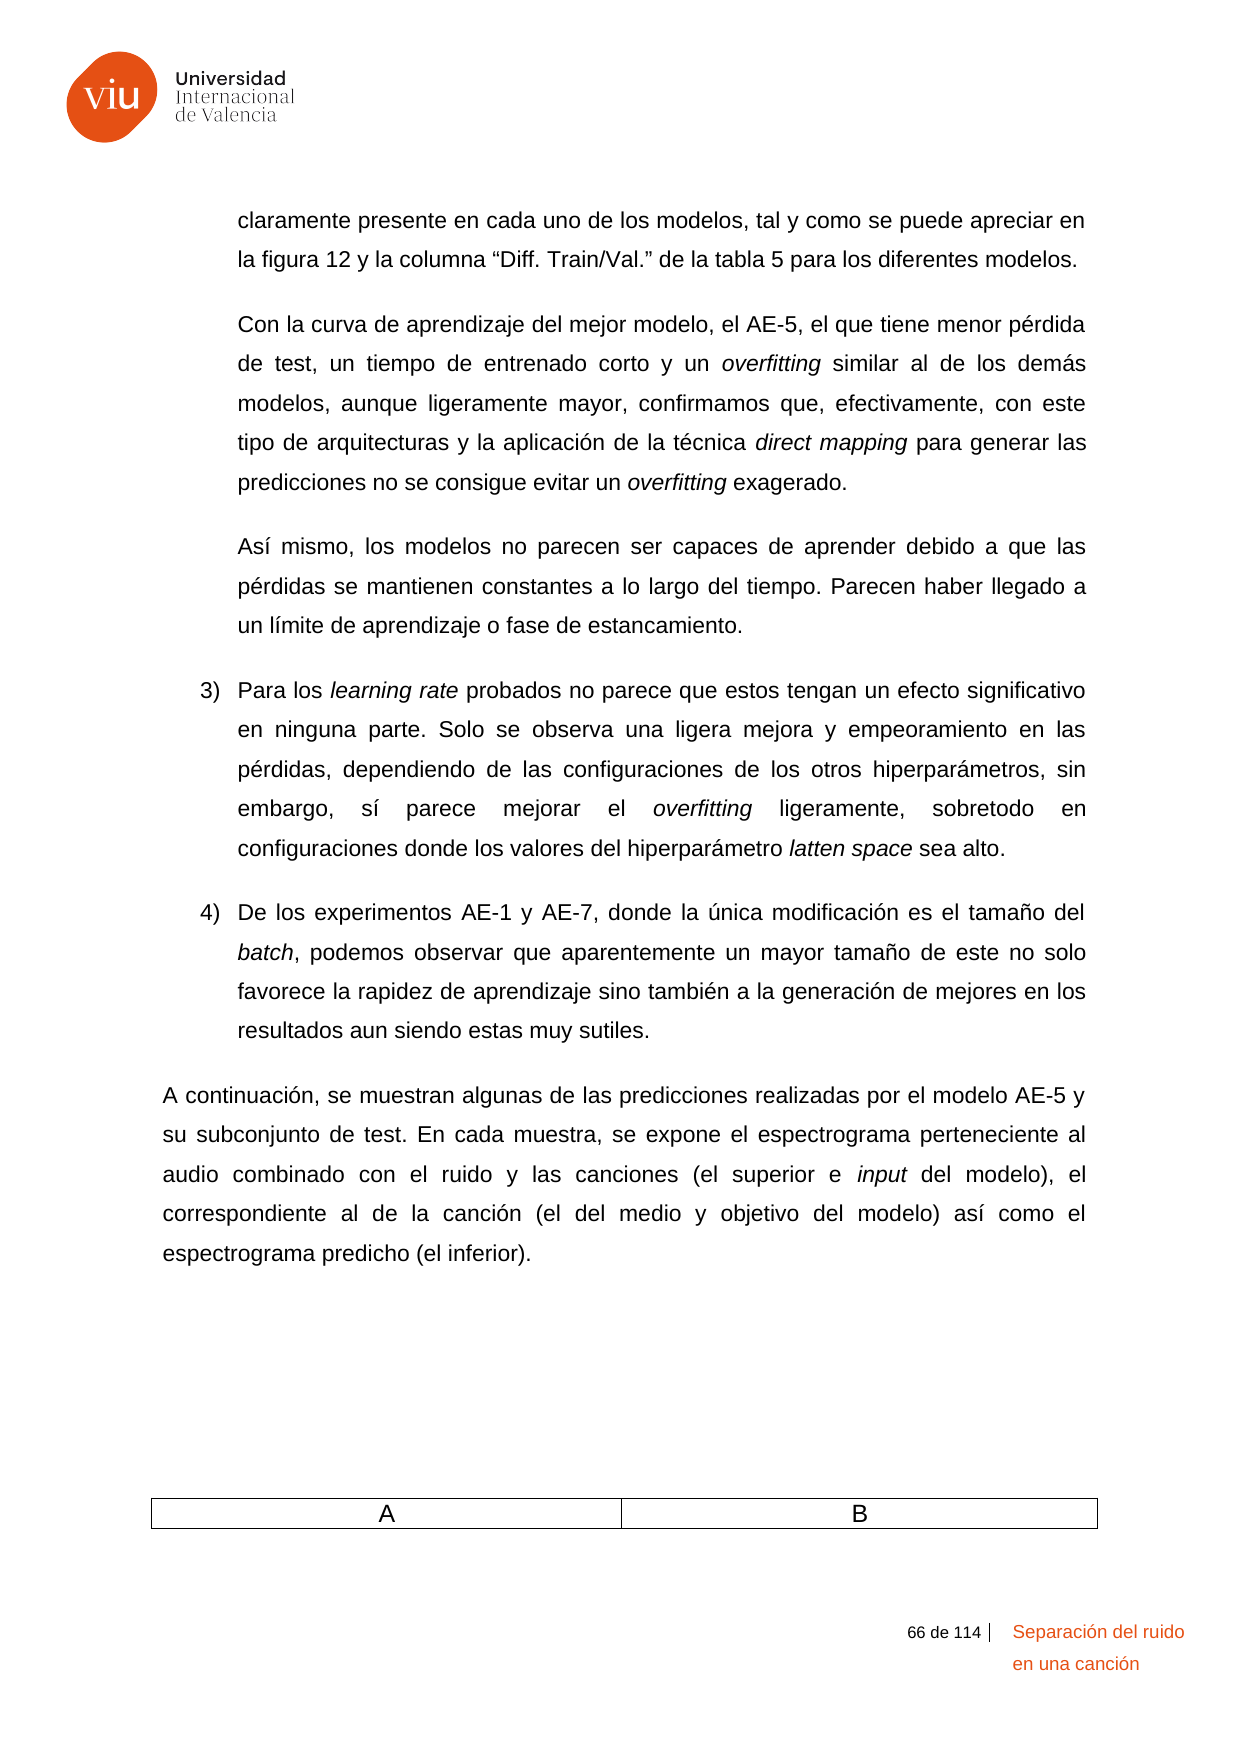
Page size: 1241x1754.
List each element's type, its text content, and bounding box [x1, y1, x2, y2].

list Para los learning rate probados no parece que estos tengan un efecto significativo en ninguna parte. Solo se observa una ligera mejora y empeoramiento en las pérdidas, dependiendo de las configuraciones de los otros hiperparámetros, sin embargo, sí parece mejorar el overfitting ligeramente, sobretodo en configuraciones donde los valores del hiperparámetro latten space sea alto. [200, 677, 1087, 861]
list De los experimentos AE-1 y AE-7, donde la única modificación es el tamaño del batch, podemos observar que aparentemente un mayor tamaño de este no solo favorece la rapidez de aprendizaje sino también a la generación de mejores en los resultados aun siendo estas muy sutiles. [200, 899, 1087, 1044]
text A continuación, se muestran algunas de las predicciones realizadas por el modelo AE-5 y su subconjunto de test. En cada muestra, se expone el espectrograma perteneciente al audio combinado con el ruido y las canciones (el superior e input del modelo), el correspondiente al de la canción (el del medio y objetivo del modelo) así como el espectrograma predicho (el inferior). [162, 1082, 1087, 1266]
list Así mismo, los modelos no parecen ser capaces de aprender debido a que las pérdidas se mantienen constantes a lo largo del tiempo. Parecen haber llegado a un límite de aprendizaje o fase de estancamiento. [237, 533, 1087, 638]
table_header A [152, 1499, 621, 1527]
table_header B [622, 1499, 1097, 1527]
picture [45, 29, 316, 165]
list Con la curva de aprendizaje del mejor modelo, el AE-5, el que tiene menor pérdida de test, un tiempo de entrenado corto y un overfitting similar al de los demás modelos, aunque ligeramente mayor, confirmamos que, efectivamente, con este tipo de arquitecturas y la aplicación de la técnica direct mapping para generar las predicciones no se consigue evitar un overfitting exagerado. [237, 311, 1087, 495]
